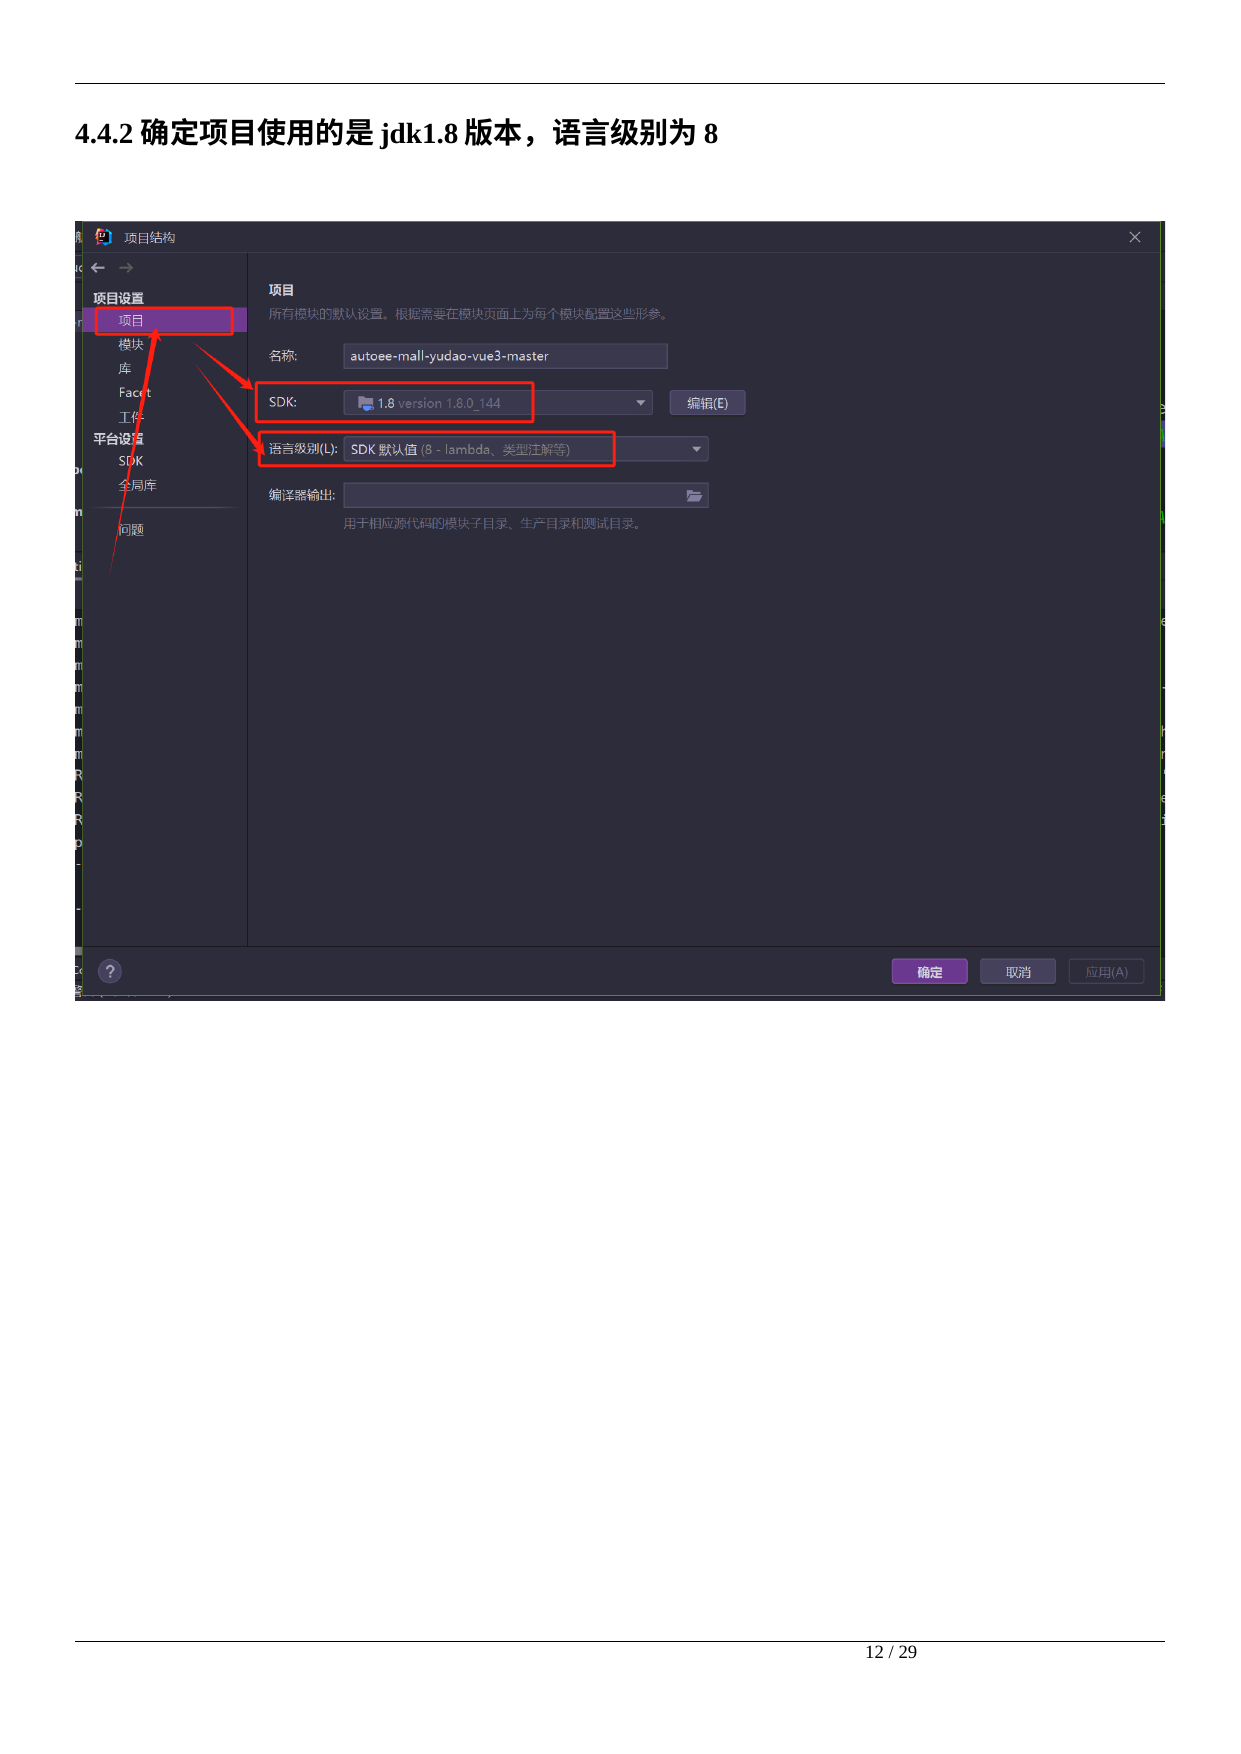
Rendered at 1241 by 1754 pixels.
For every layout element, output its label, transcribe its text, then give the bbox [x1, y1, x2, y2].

picture [75, 221, 1166, 1001]
list 确定项目使用的是jdk1.8版本，语言级别为8 [75, 99, 1165, 164]
